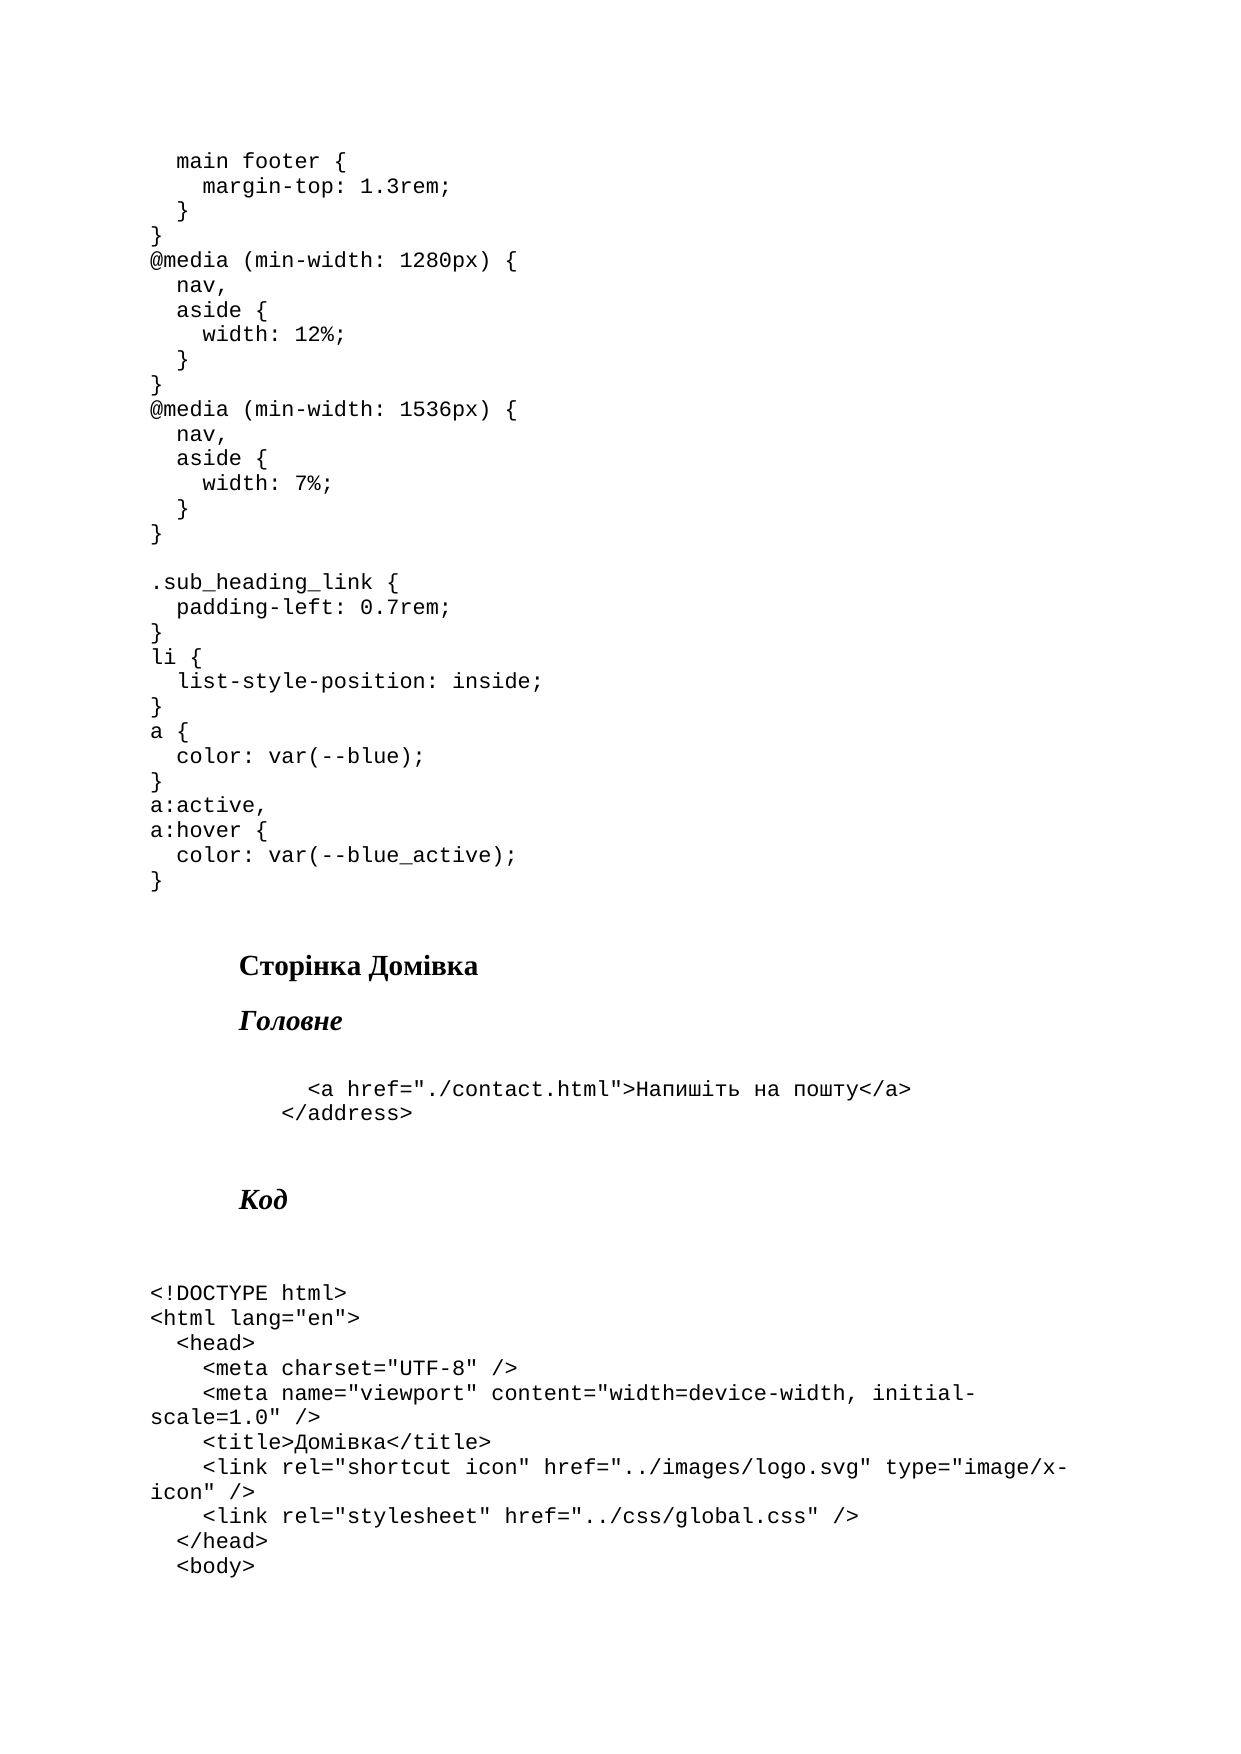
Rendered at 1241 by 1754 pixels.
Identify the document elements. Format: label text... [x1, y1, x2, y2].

text } [150, 770, 1090, 794]
text Головне [150, 1003, 1090, 1036]
text } [150, 695, 1090, 720]
text width: 7%; [150, 472, 1090, 497]
text margin-top: 1.3rem; [150, 175, 1090, 199]
text } [150, 522, 1090, 547]
text <!DOCTYPE html> [150, 1282, 1090, 1307]
text <a href="./contact.html">Напишіть на пошту</a> [150, 1078, 1090, 1103]
text a { [150, 720, 1090, 745]
text main footer { [150, 150, 1090, 175]
text @media (min-width: 1536px) { [150, 398, 1090, 423]
text color: var(--blue); [150, 745, 1090, 770]
text } [150, 869, 1090, 894]
text } [150, 373, 1090, 398]
text li { [150, 646, 1090, 671]
text color: var(--blue_active); [150, 844, 1090, 869]
text .sub_heading_link { [150, 571, 1090, 596]
text } [150, 497, 1090, 522]
text @media (min-width: 1280px) { [150, 249, 1090, 274]
text a:active, [150, 794, 1090, 819]
text Код [150, 1182, 1090, 1215]
text a:hover { [150, 819, 1090, 844]
text <head> [150, 1332, 1090, 1357]
text nav, [150, 423, 1090, 447]
text } [150, 348, 1090, 373]
text </address> [150, 1103, 1090, 1127]
text padding-left: 0.7rem; [150, 596, 1090, 621]
text <link rel="shortcut icon" href="../images/logo.svg" type="image/x-icon" /> [150, 1456, 1090, 1506]
text width: 12%; [150, 323, 1090, 348]
text <html lang="en"> [150, 1307, 1090, 1332]
text <body> [150, 1555, 1090, 1580]
text </head> [150, 1530, 1090, 1555]
text Сторінка Домівка [150, 948, 1090, 982]
text <meta charset="UTF-8" /> [150, 1357, 1090, 1382]
text <title>Домівка</title> [150, 1431, 1090, 1456]
text aside { [150, 299, 1090, 323]
text } [150, 224, 1090, 249]
text list-style-position: inside; [150, 671, 1090, 695]
text nav, [150, 274, 1090, 299]
text <meta name="viewport" content="width=device-width, initial-scale=1.0" /> [150, 1382, 1090, 1431]
text aside { [150, 447, 1090, 472]
text <link rel="stylesheet" href="../css/global.css" /> [150, 1506, 1090, 1530]
text } [150, 199, 1090, 224]
text } [150, 621, 1090, 646]
